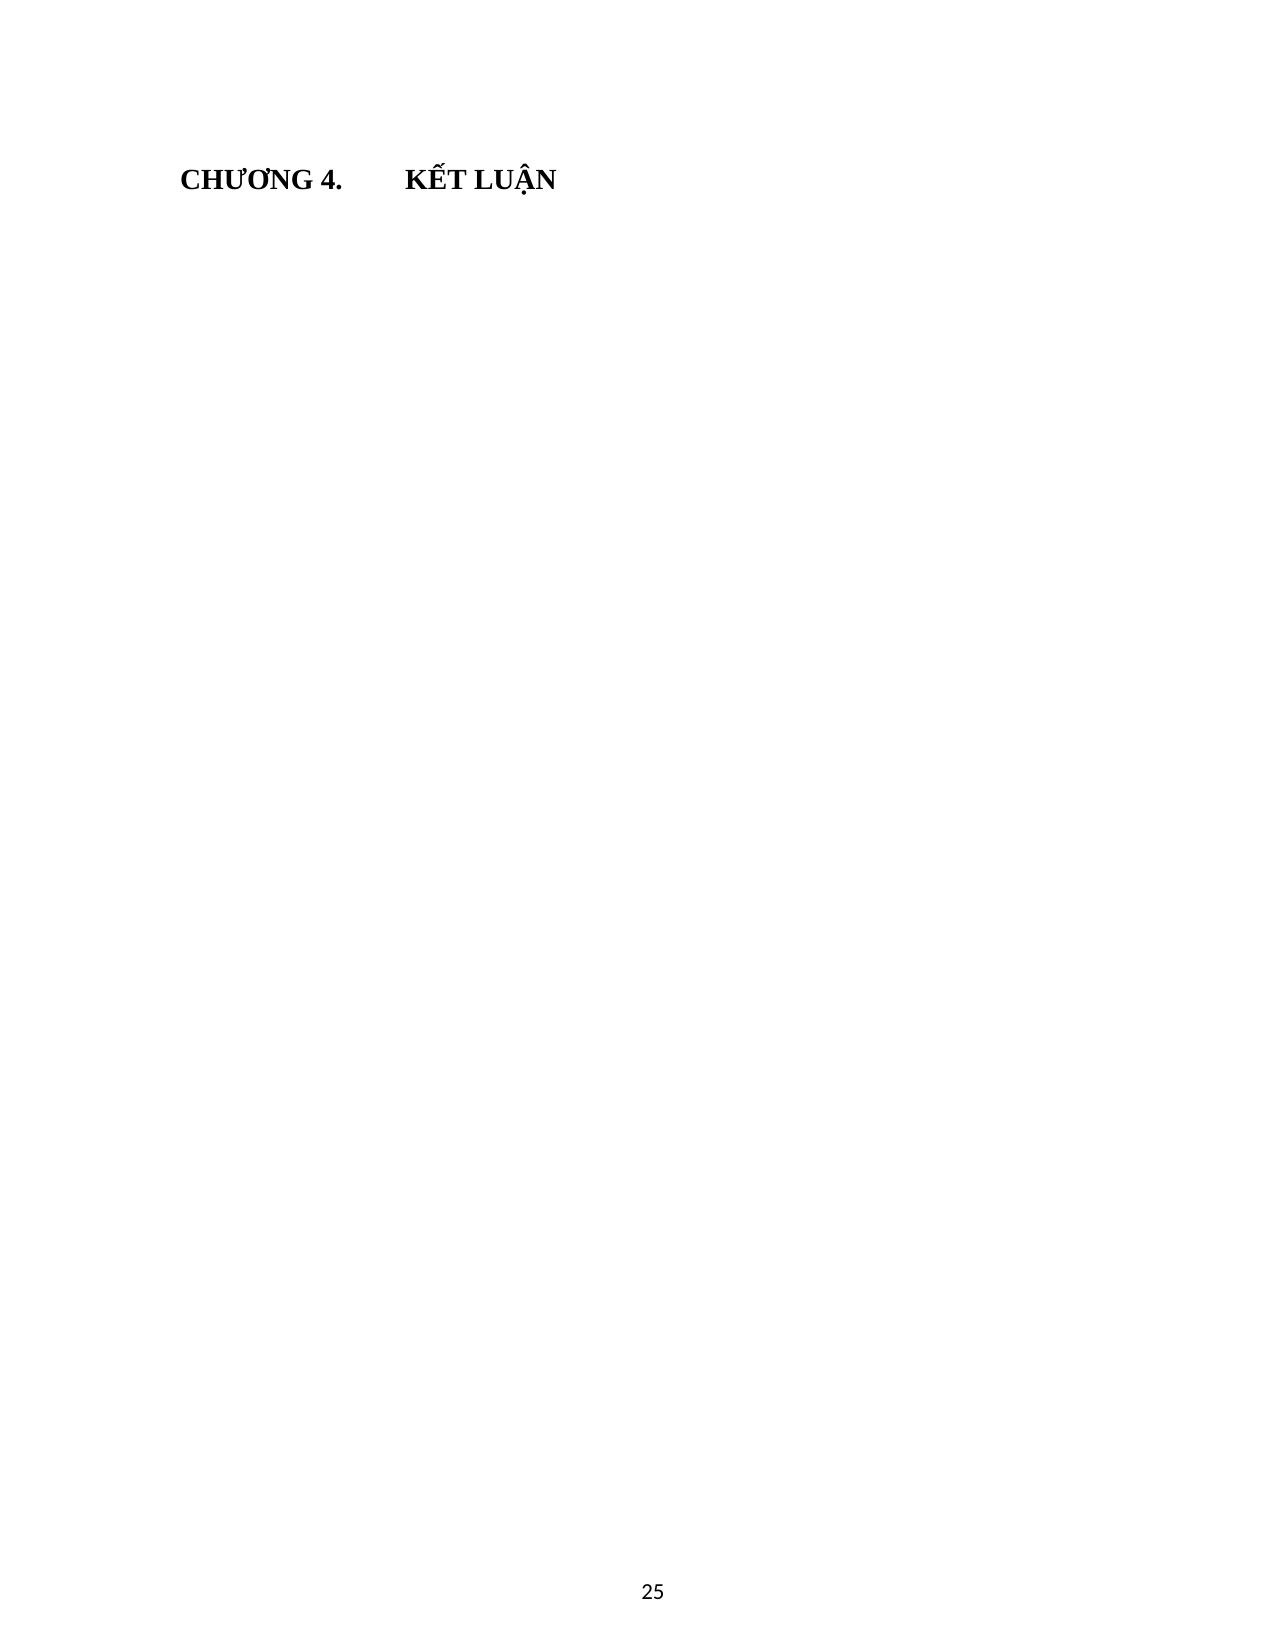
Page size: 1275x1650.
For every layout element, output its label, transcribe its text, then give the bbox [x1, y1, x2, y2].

text KẾT LUẬN [180, 162, 1125, 196]
